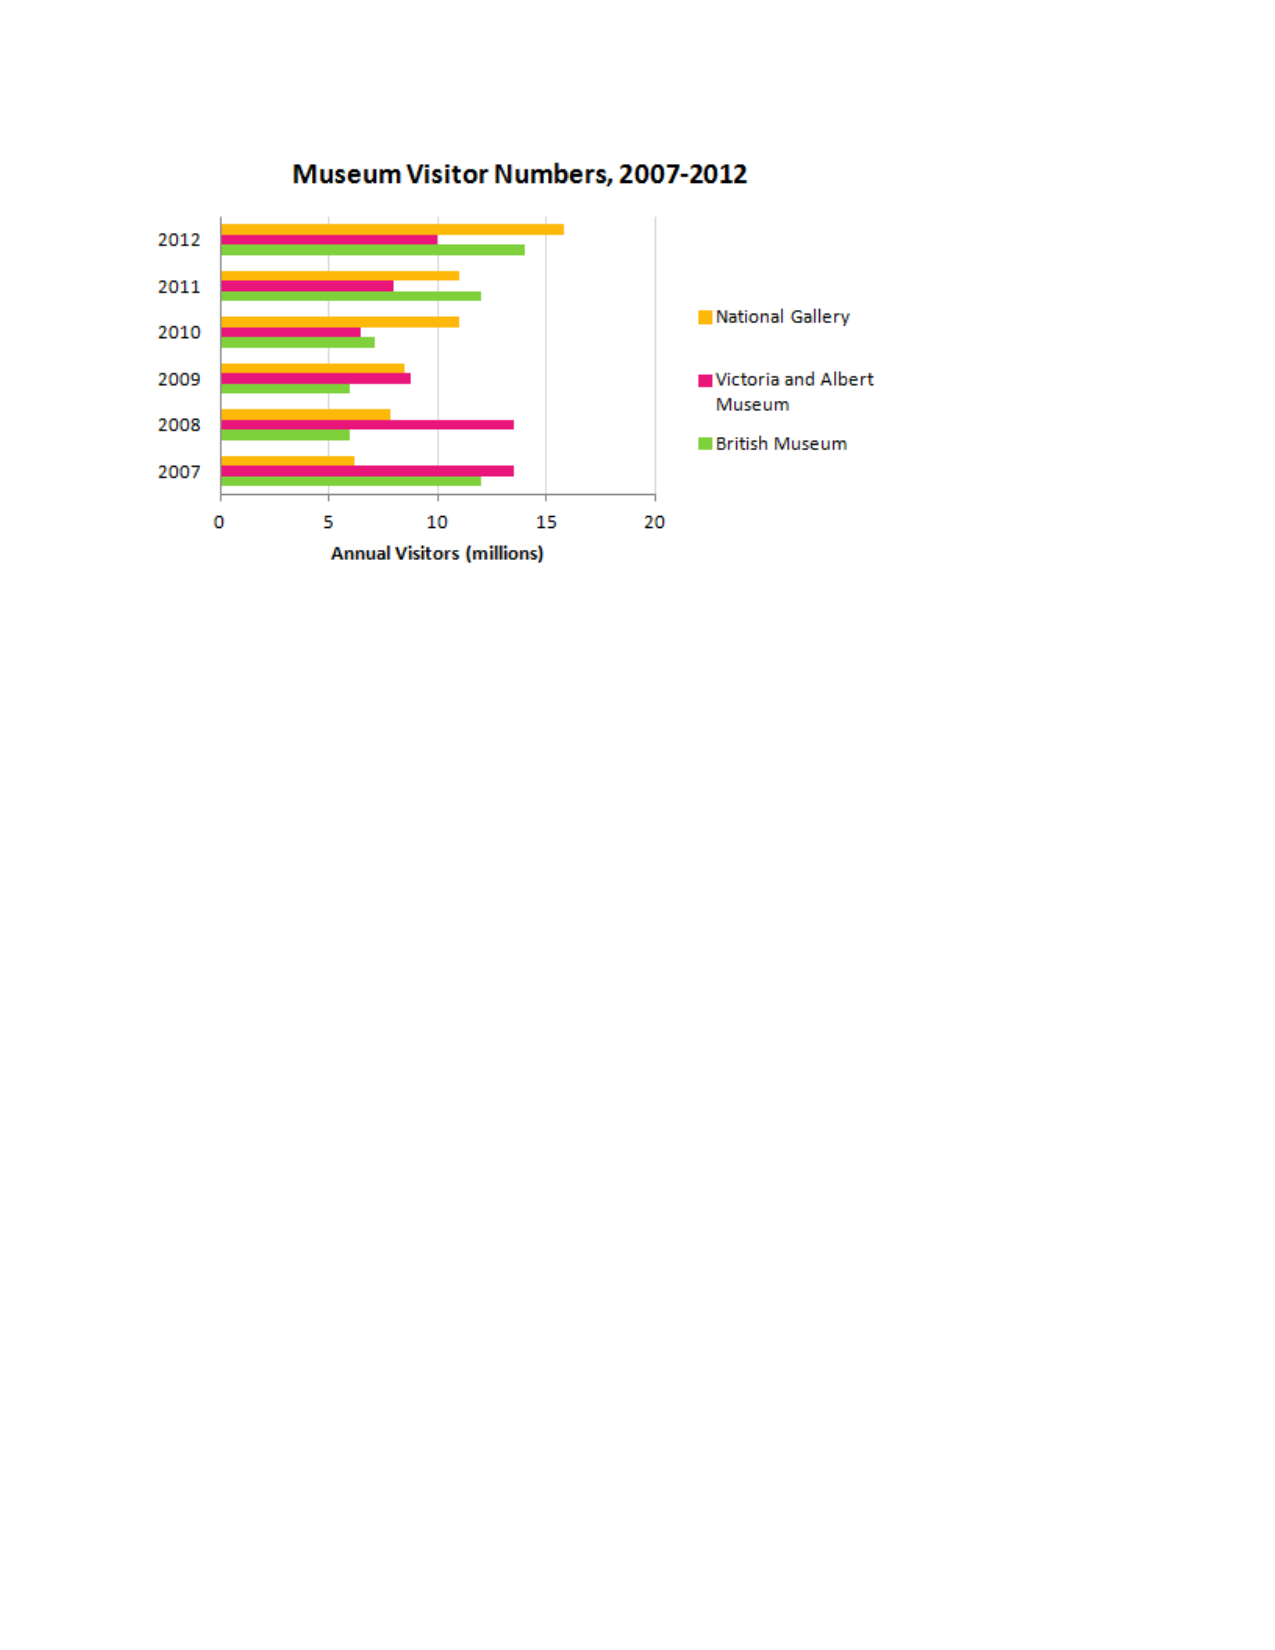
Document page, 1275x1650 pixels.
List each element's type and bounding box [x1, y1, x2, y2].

picture [150, 150, 894, 585]
